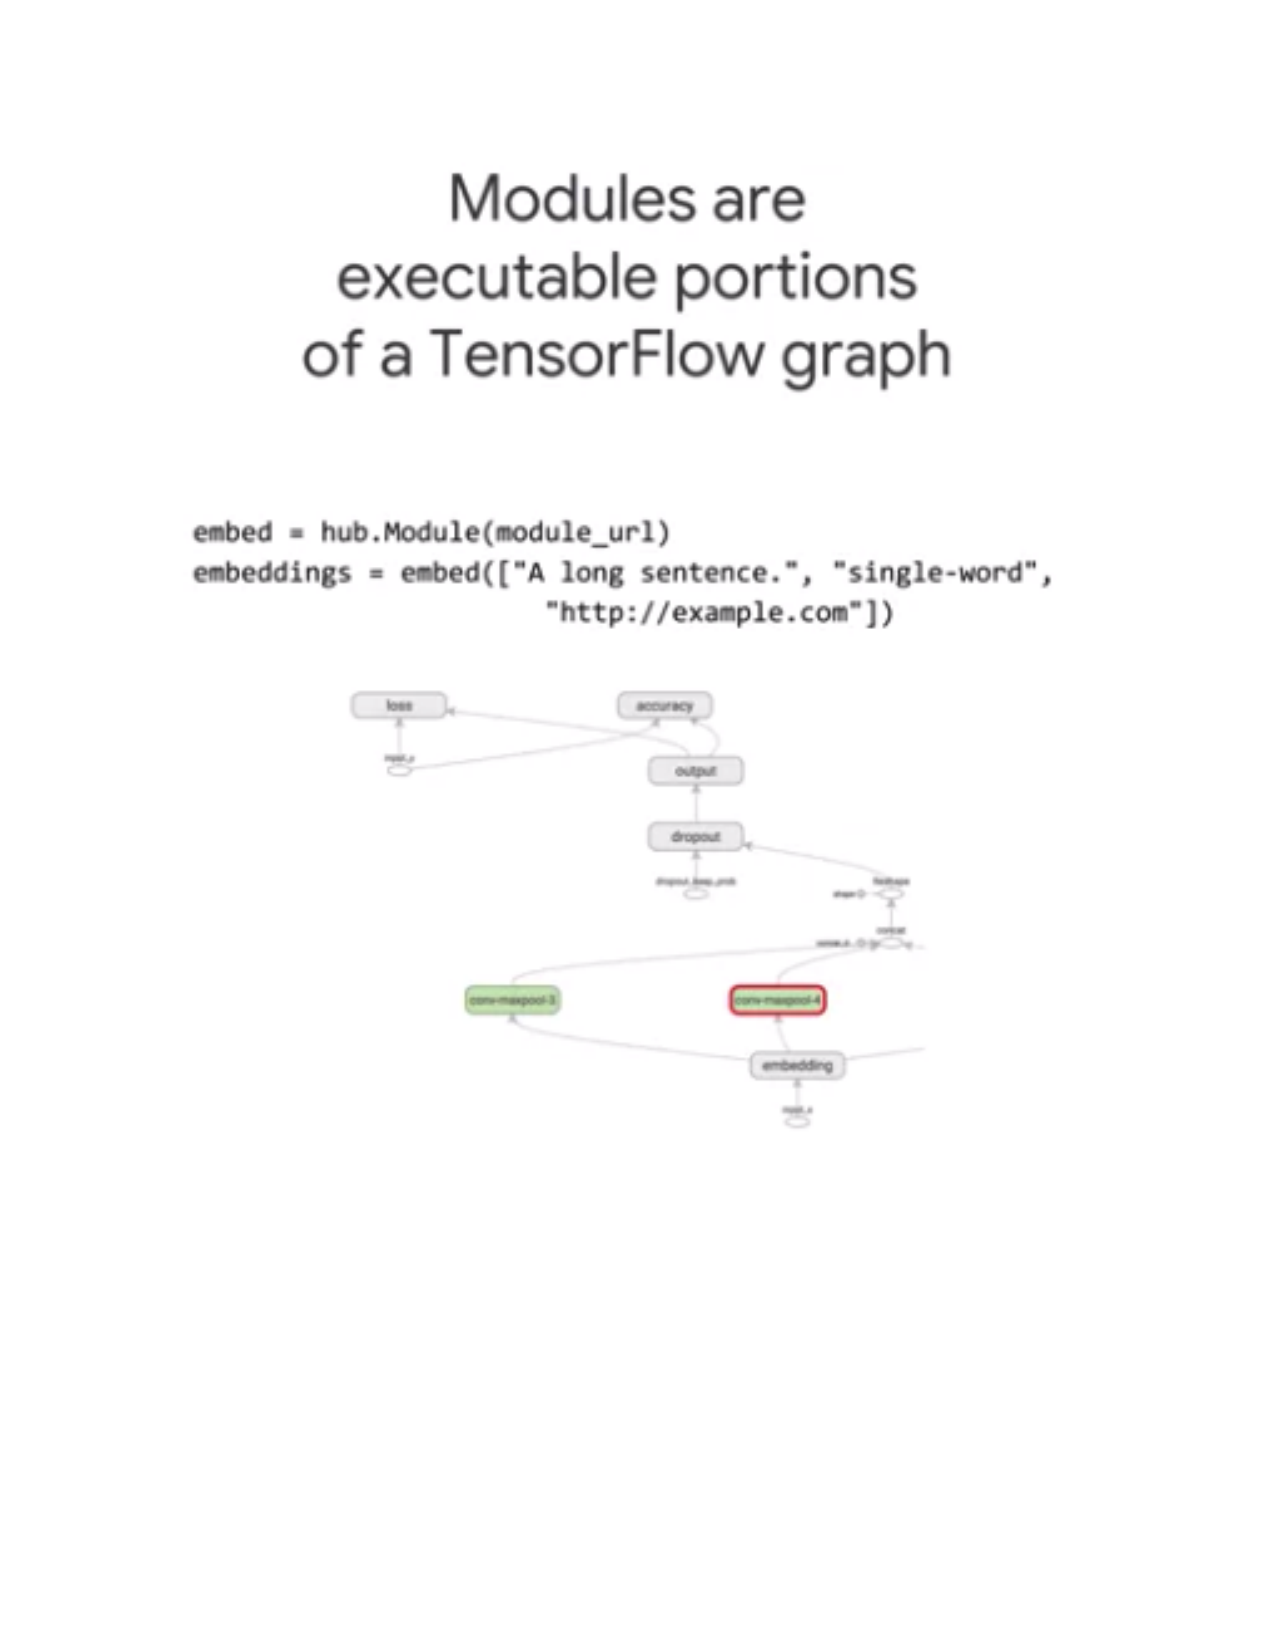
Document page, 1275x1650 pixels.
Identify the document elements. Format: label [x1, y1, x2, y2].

picture [150, 150, 1184, 1149]
